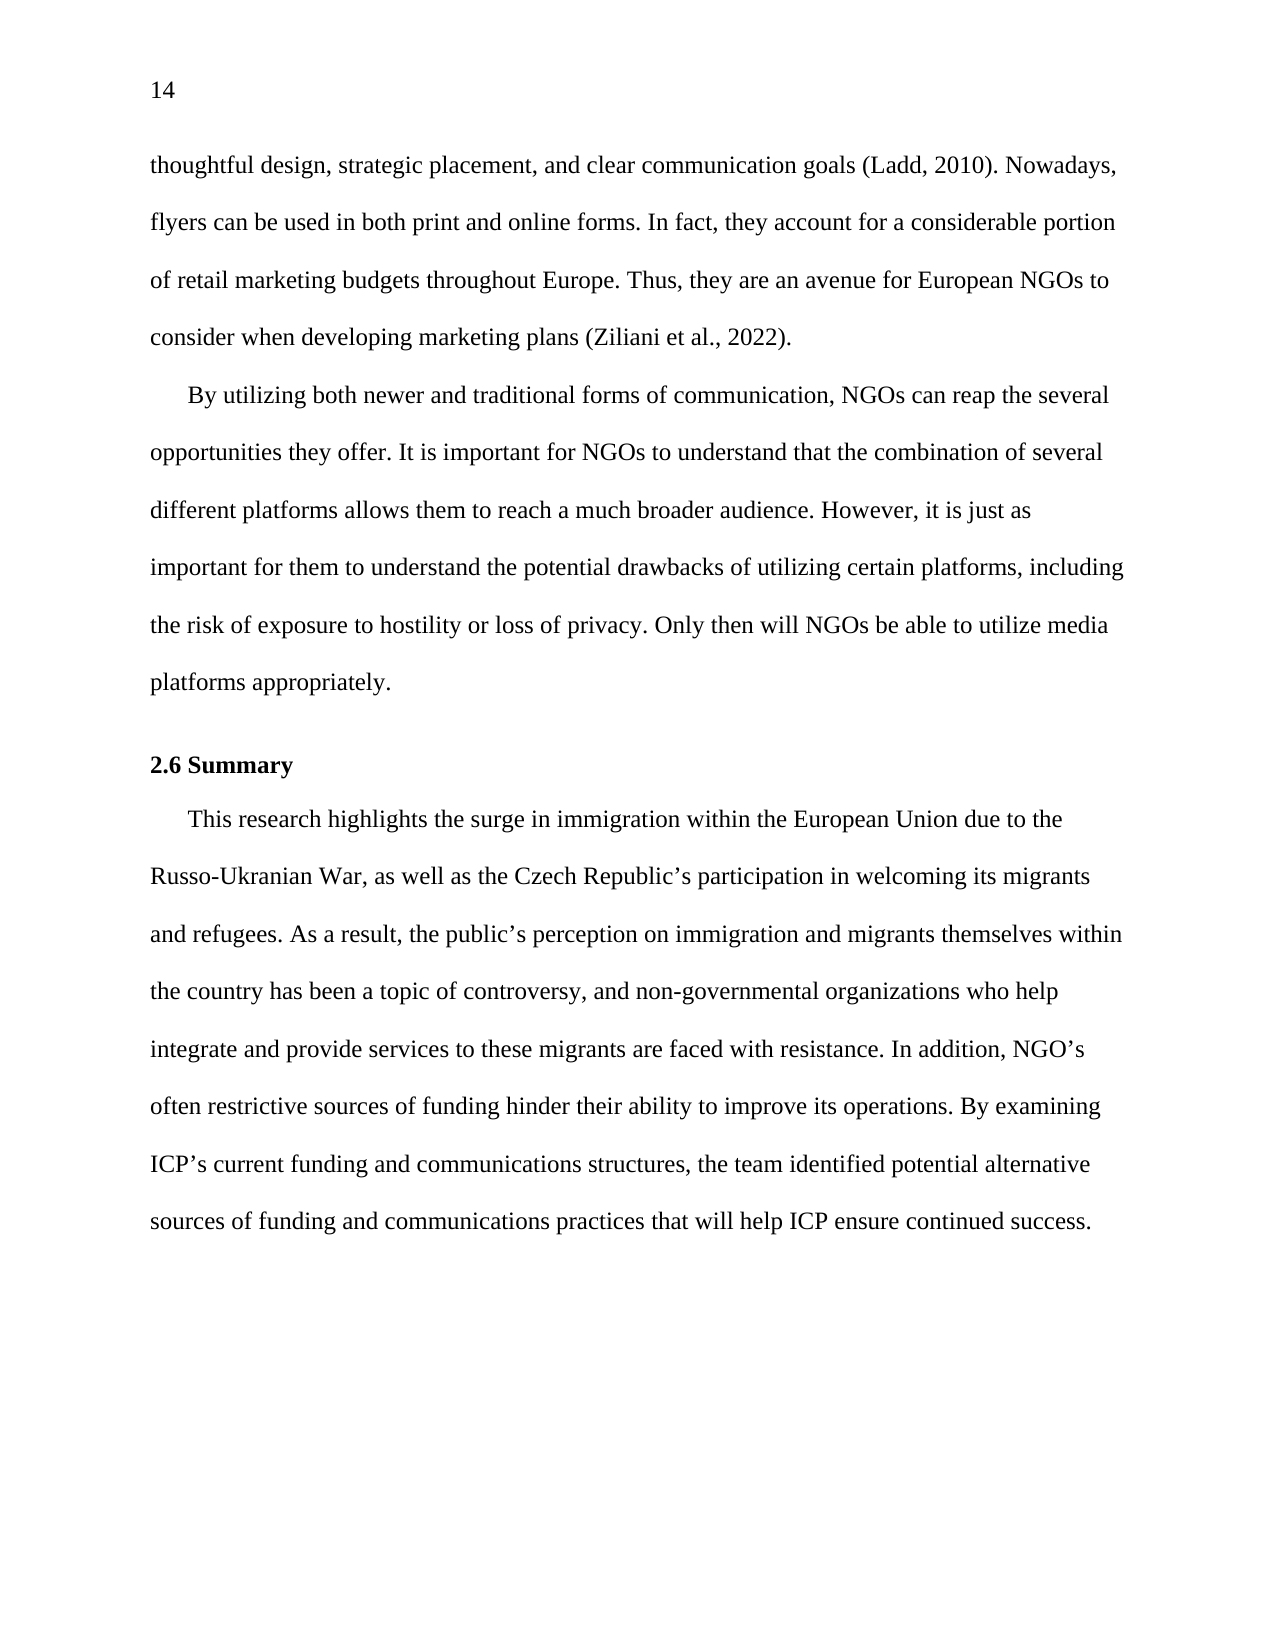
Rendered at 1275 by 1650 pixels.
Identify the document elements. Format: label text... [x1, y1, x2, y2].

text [150, 150, 1125, 351]
subtitle 2.6 Summary [150, 750, 1125, 779]
text By utilizing both newer and traditional forms of communication, NGOs can reap the several opportunities they offer. It is important for NGOs to understand that the combination of several different platforms allows them to reach a much broader audience. However, it is just as important for them to understand the potential drawbacks of utilizing certain platforms, including the risk of exposure to hostility or loss of privacy. Only then will NGOs be able to utilize media platforms appropriately. [150, 380, 1125, 696]
text This research highlights the surge in immigration within the European Union due to the Russo-Ukranian War, as well as the Czech Republic’s participation in welcoming its migrants and refugees. As a result, the public’s perception on immigration and migrants themselves within the country has been a topic of controversy, and non-governmental organizations who help integrate and provide services to these migrants are faced with resistance. In addition, NGO’s often restrictive sources of funding hinder their ability to improve its operations. By examining ICP’s current funding and communications structures, the team identified potential alternative sources of funding and communications practices that will help ICP ensure continued success. [150, 804, 1125, 1235]
